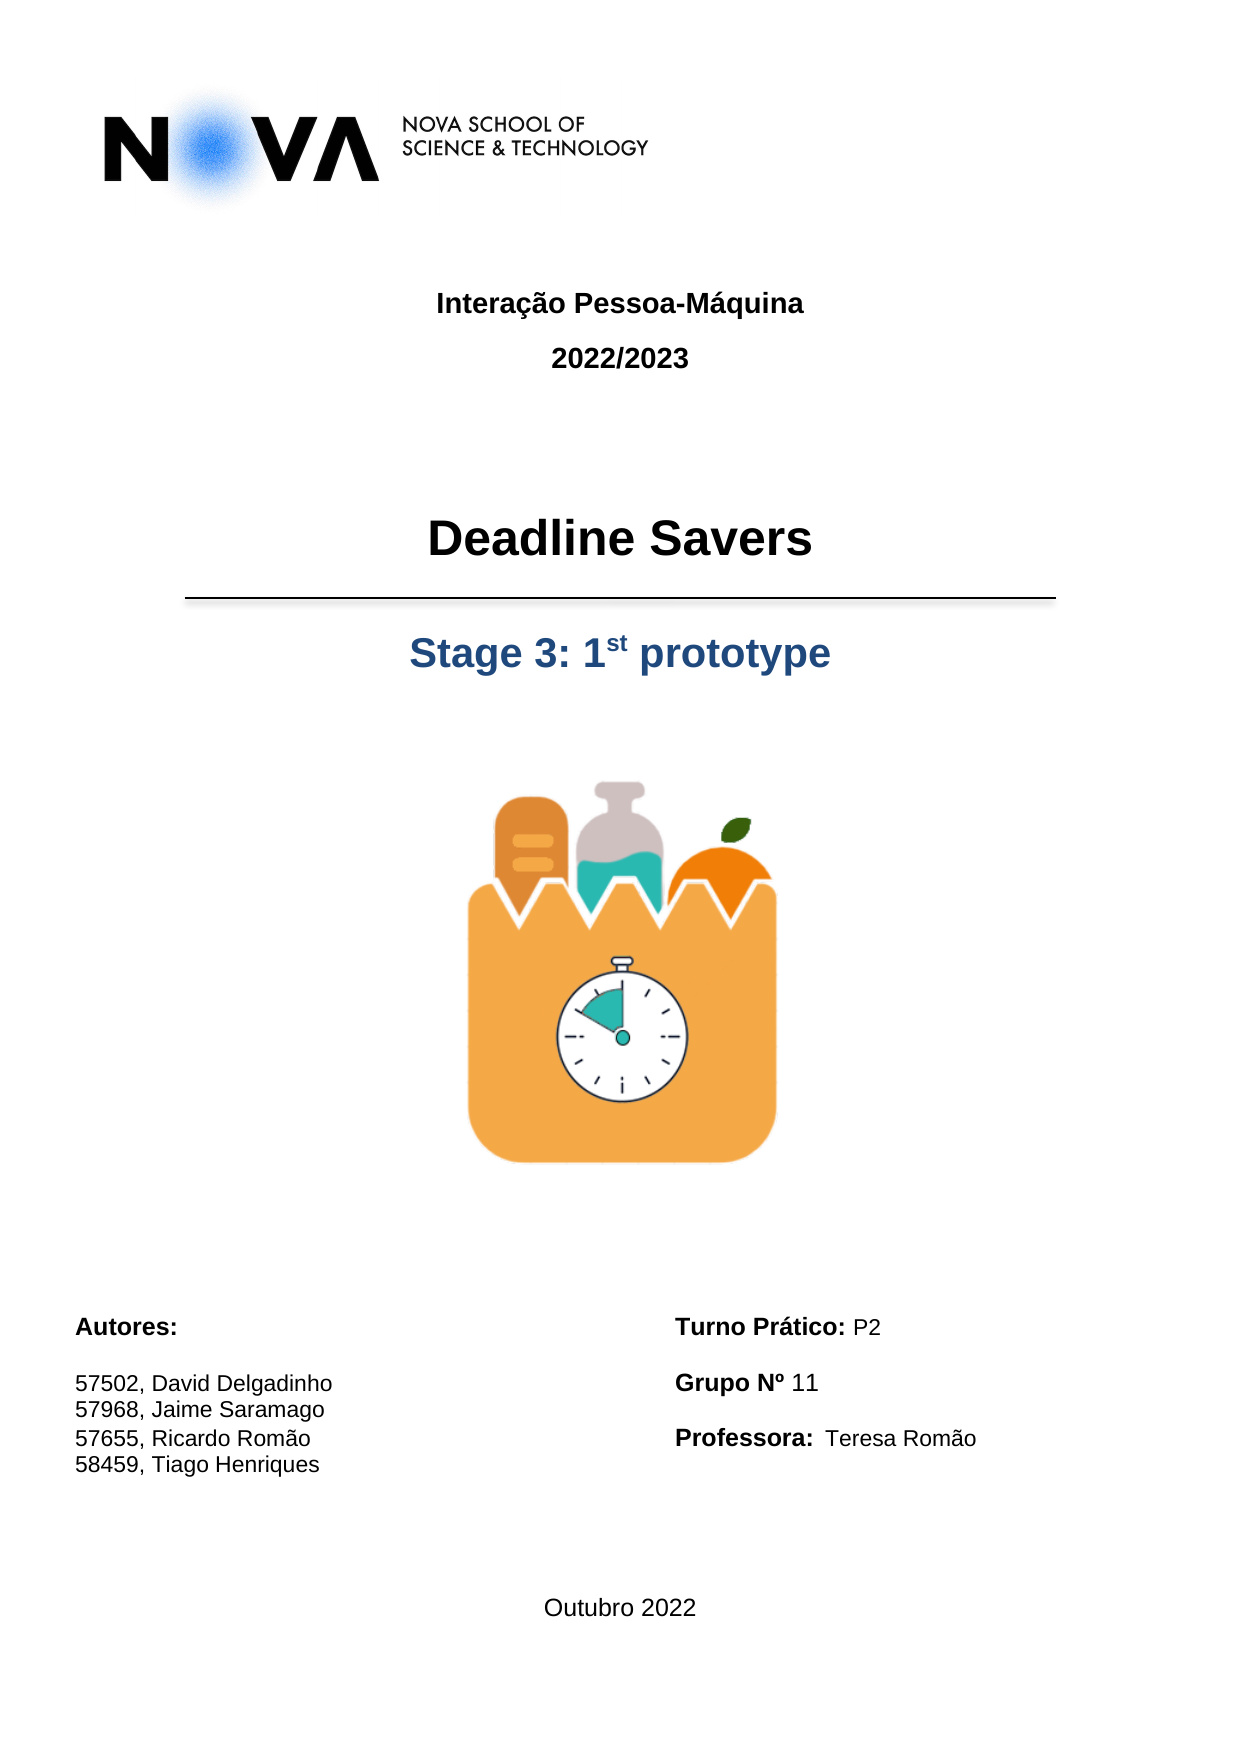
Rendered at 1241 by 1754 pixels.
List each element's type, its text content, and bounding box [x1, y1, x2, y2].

picture [387, 724, 853, 1227]
text 57502, David Delgadinho Grupo Nº 11 [75, 1367, 1165, 1396]
picture [75, 75, 682, 215]
text 58459, Tiago Henriques [75, 1451, 1165, 1478]
text Stage 3: 1st prototype [75, 629, 1165, 677]
text Outubro 2022 [75, 1593, 1165, 1621]
text 2022/2023 [75, 341, 1165, 375]
text 57655, Ricardo Romão Professora: Teresa Romão [75, 1423, 1165, 1451]
text Interação Pessoa-Máquina [75, 286, 1165, 319]
text 57968, Jaime Saramago [75, 1396, 1165, 1423]
text Autores: Turno Prático: P2 [75, 1312, 1165, 1367]
text Deadline Savers [75, 509, 1165, 566]
